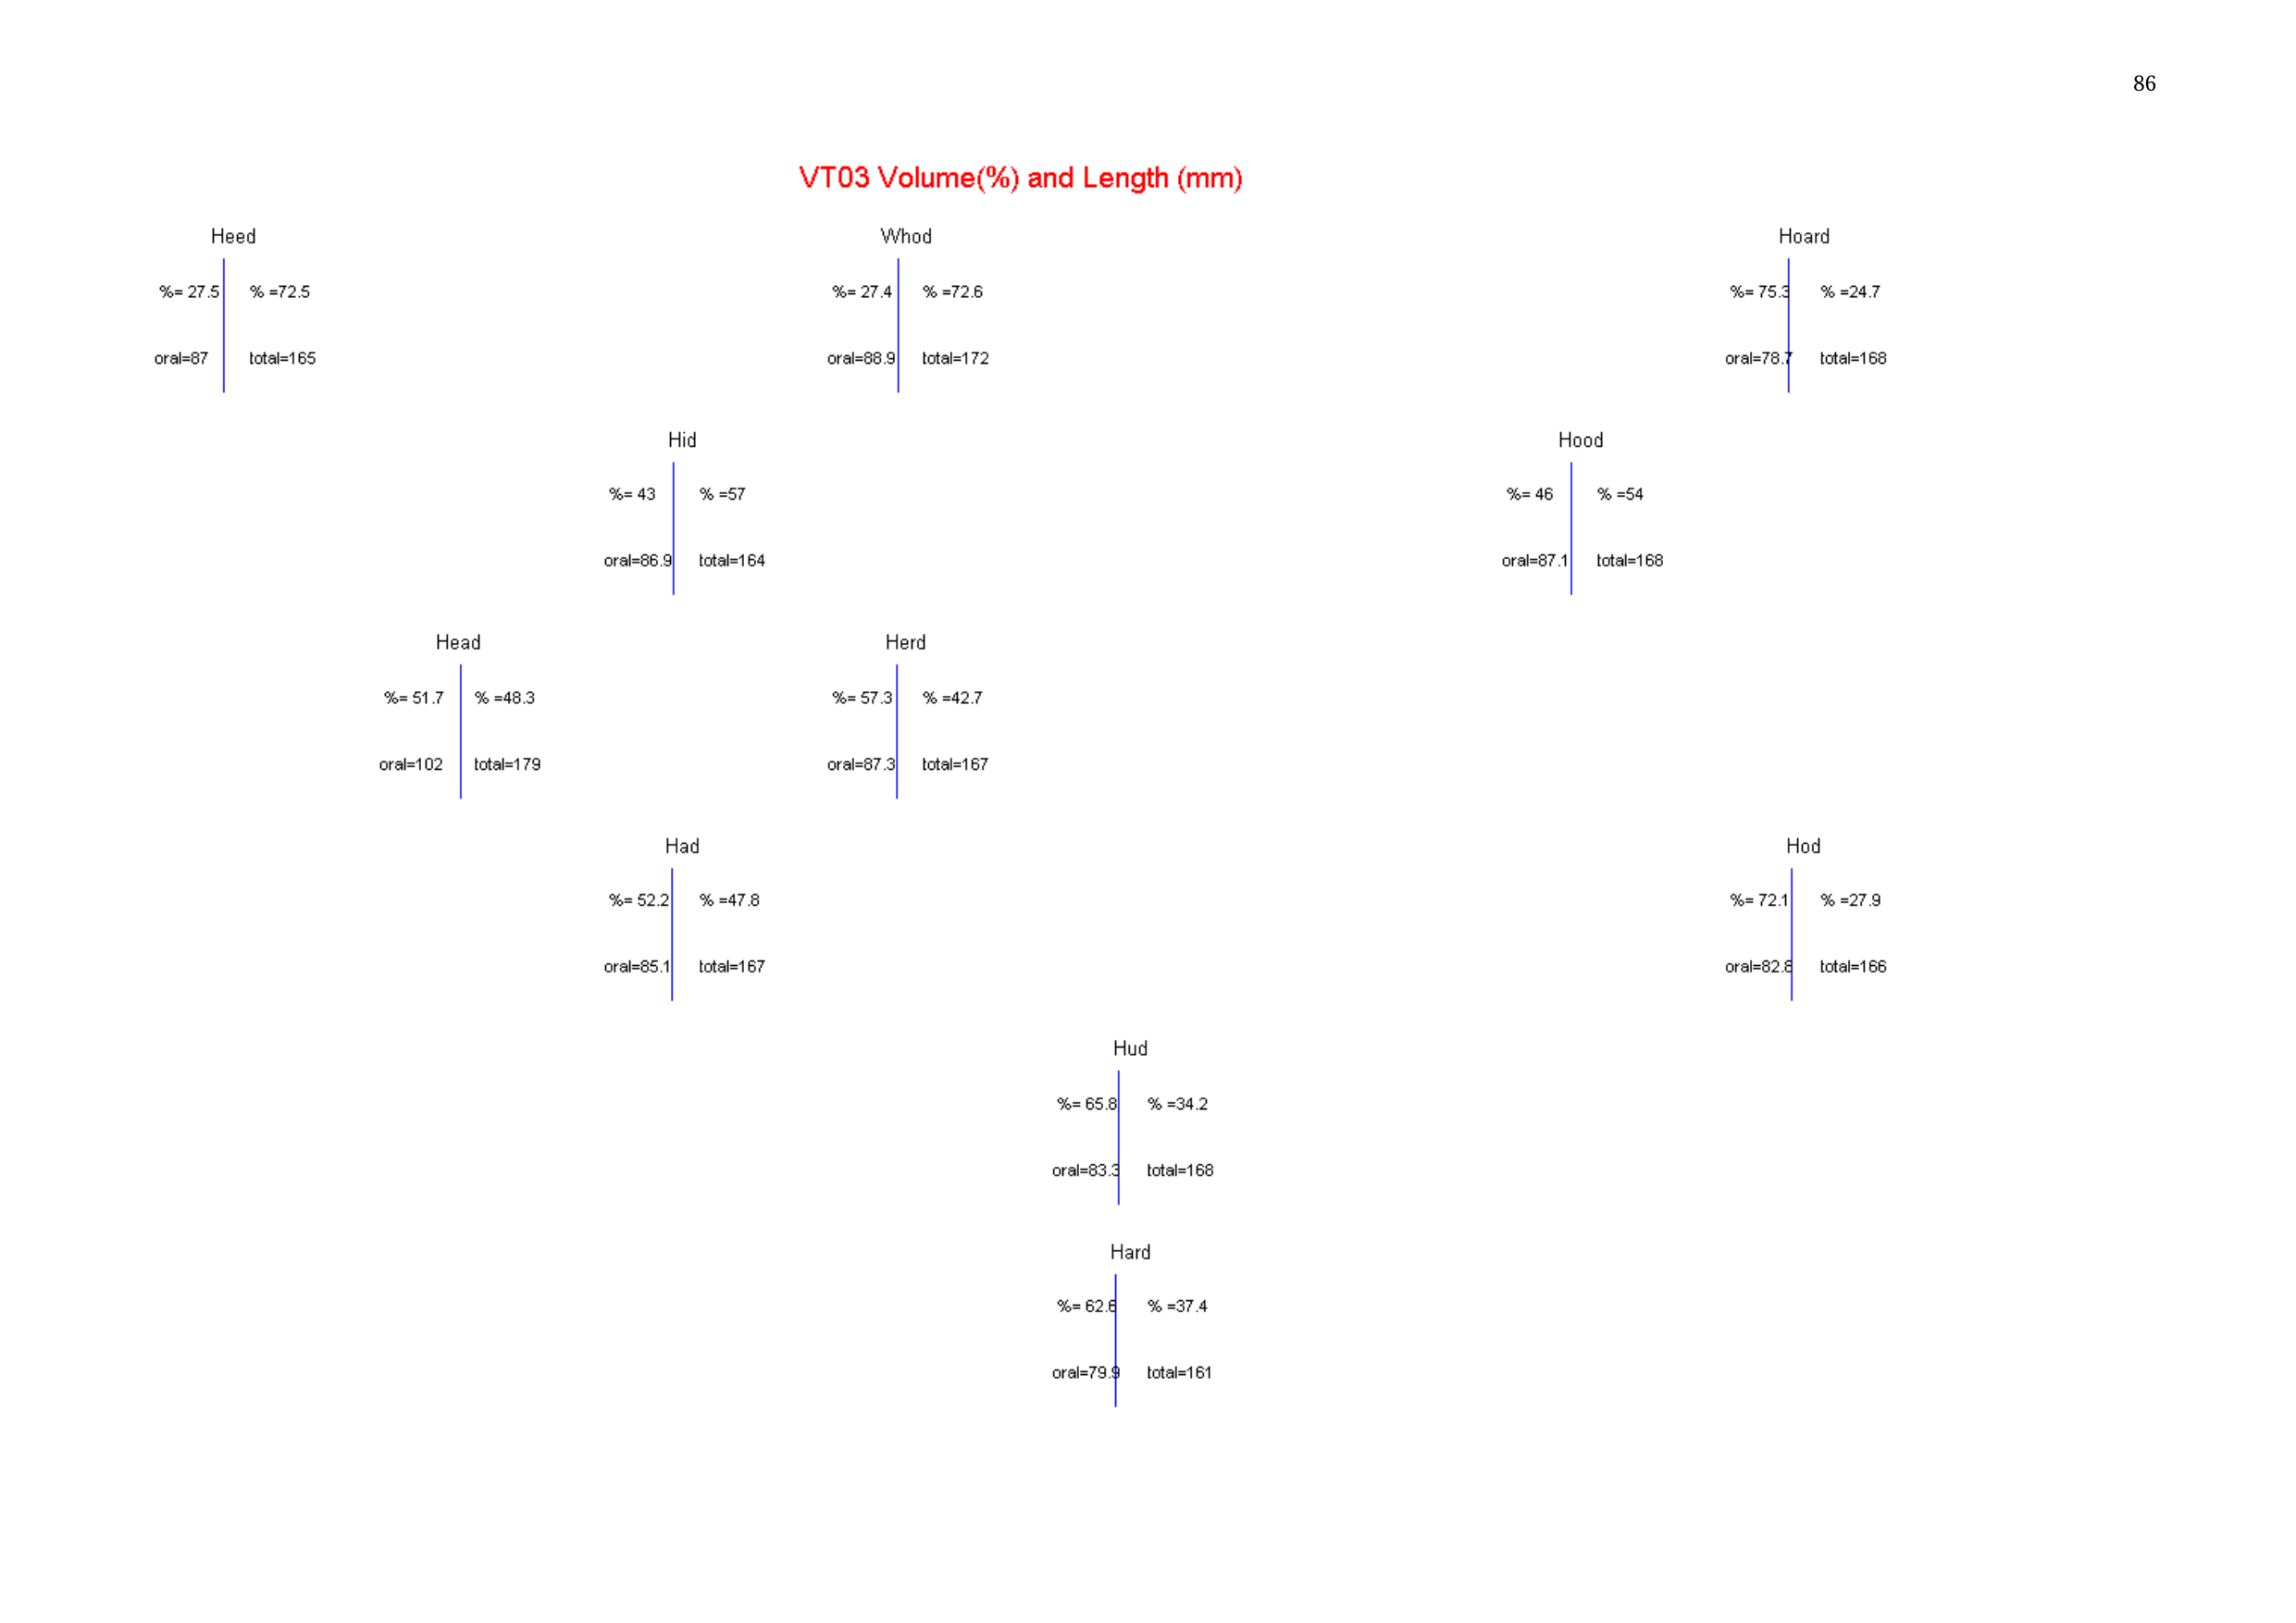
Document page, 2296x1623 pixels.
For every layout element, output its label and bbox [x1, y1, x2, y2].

picture [139, 139, 1927, 1444]
